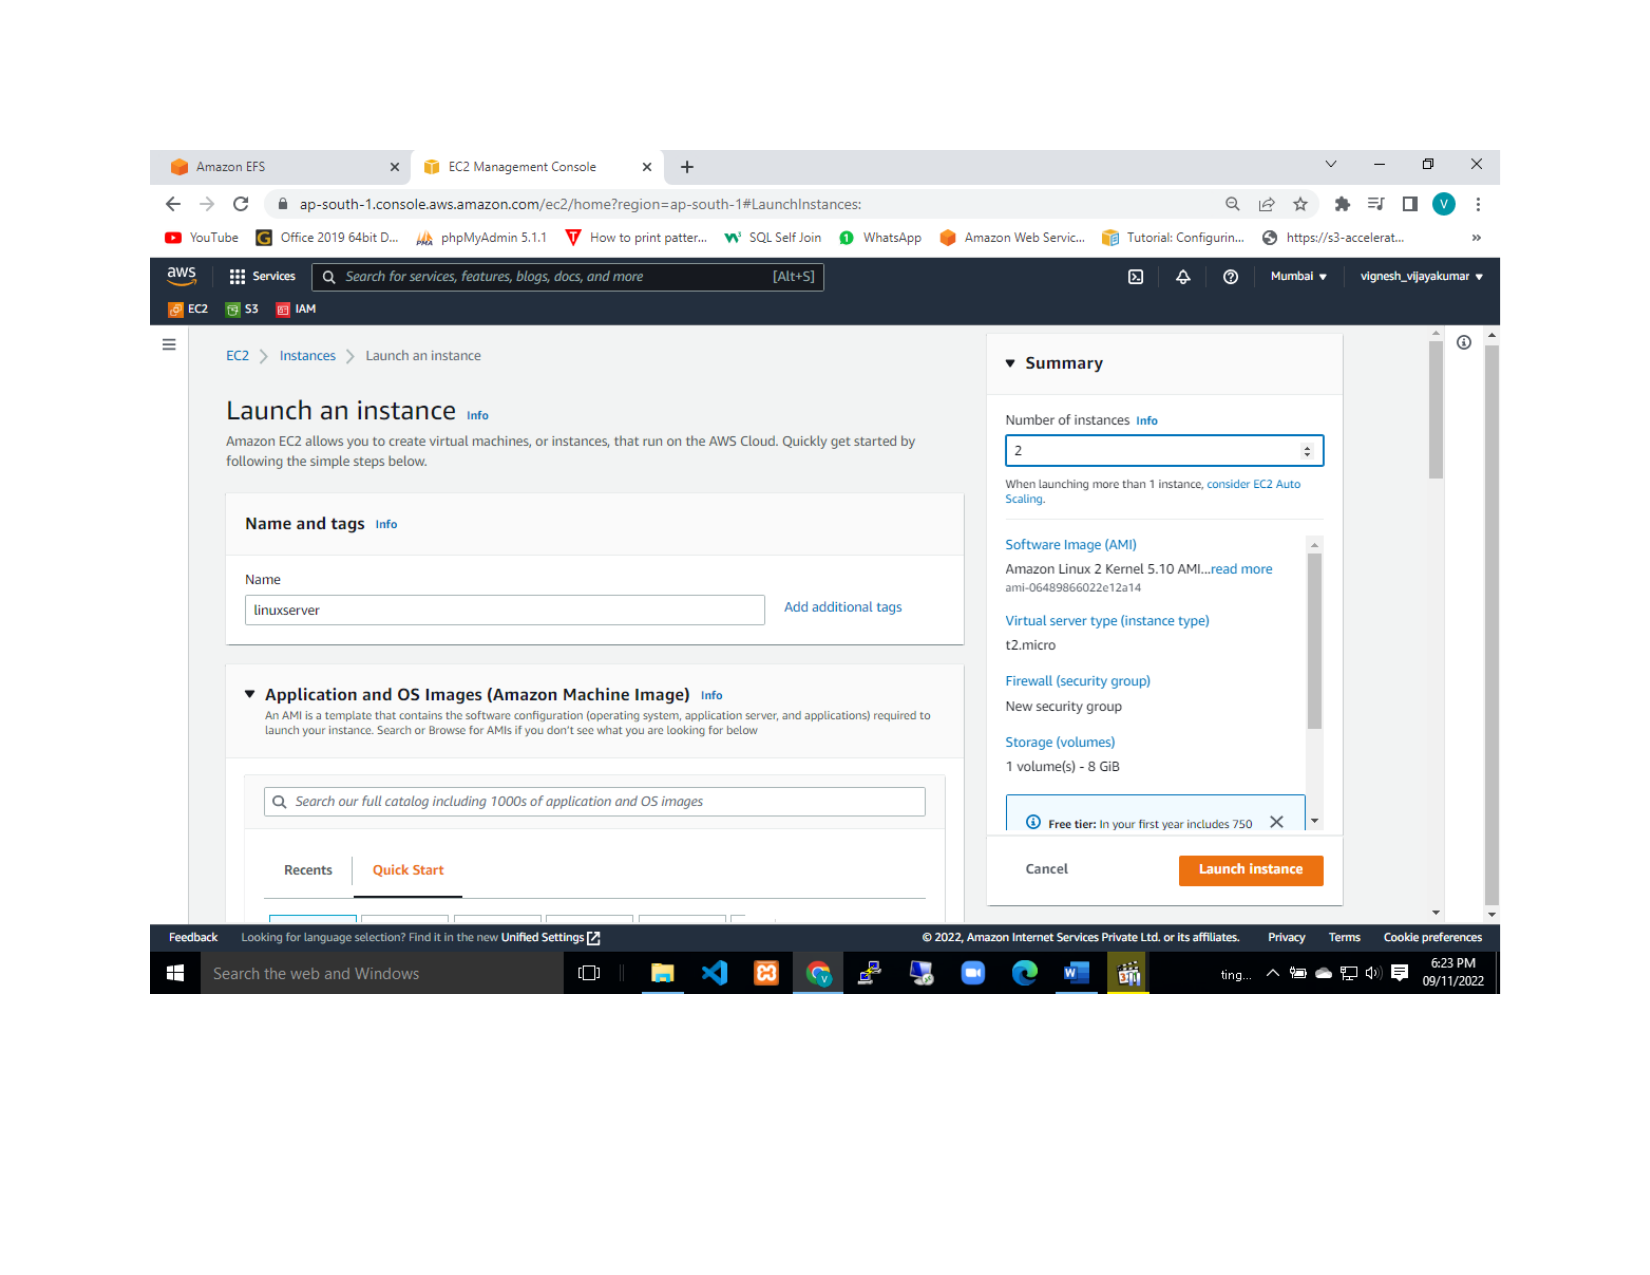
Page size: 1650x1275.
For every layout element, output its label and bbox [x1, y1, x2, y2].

picture [150, 150, 1500, 994]
